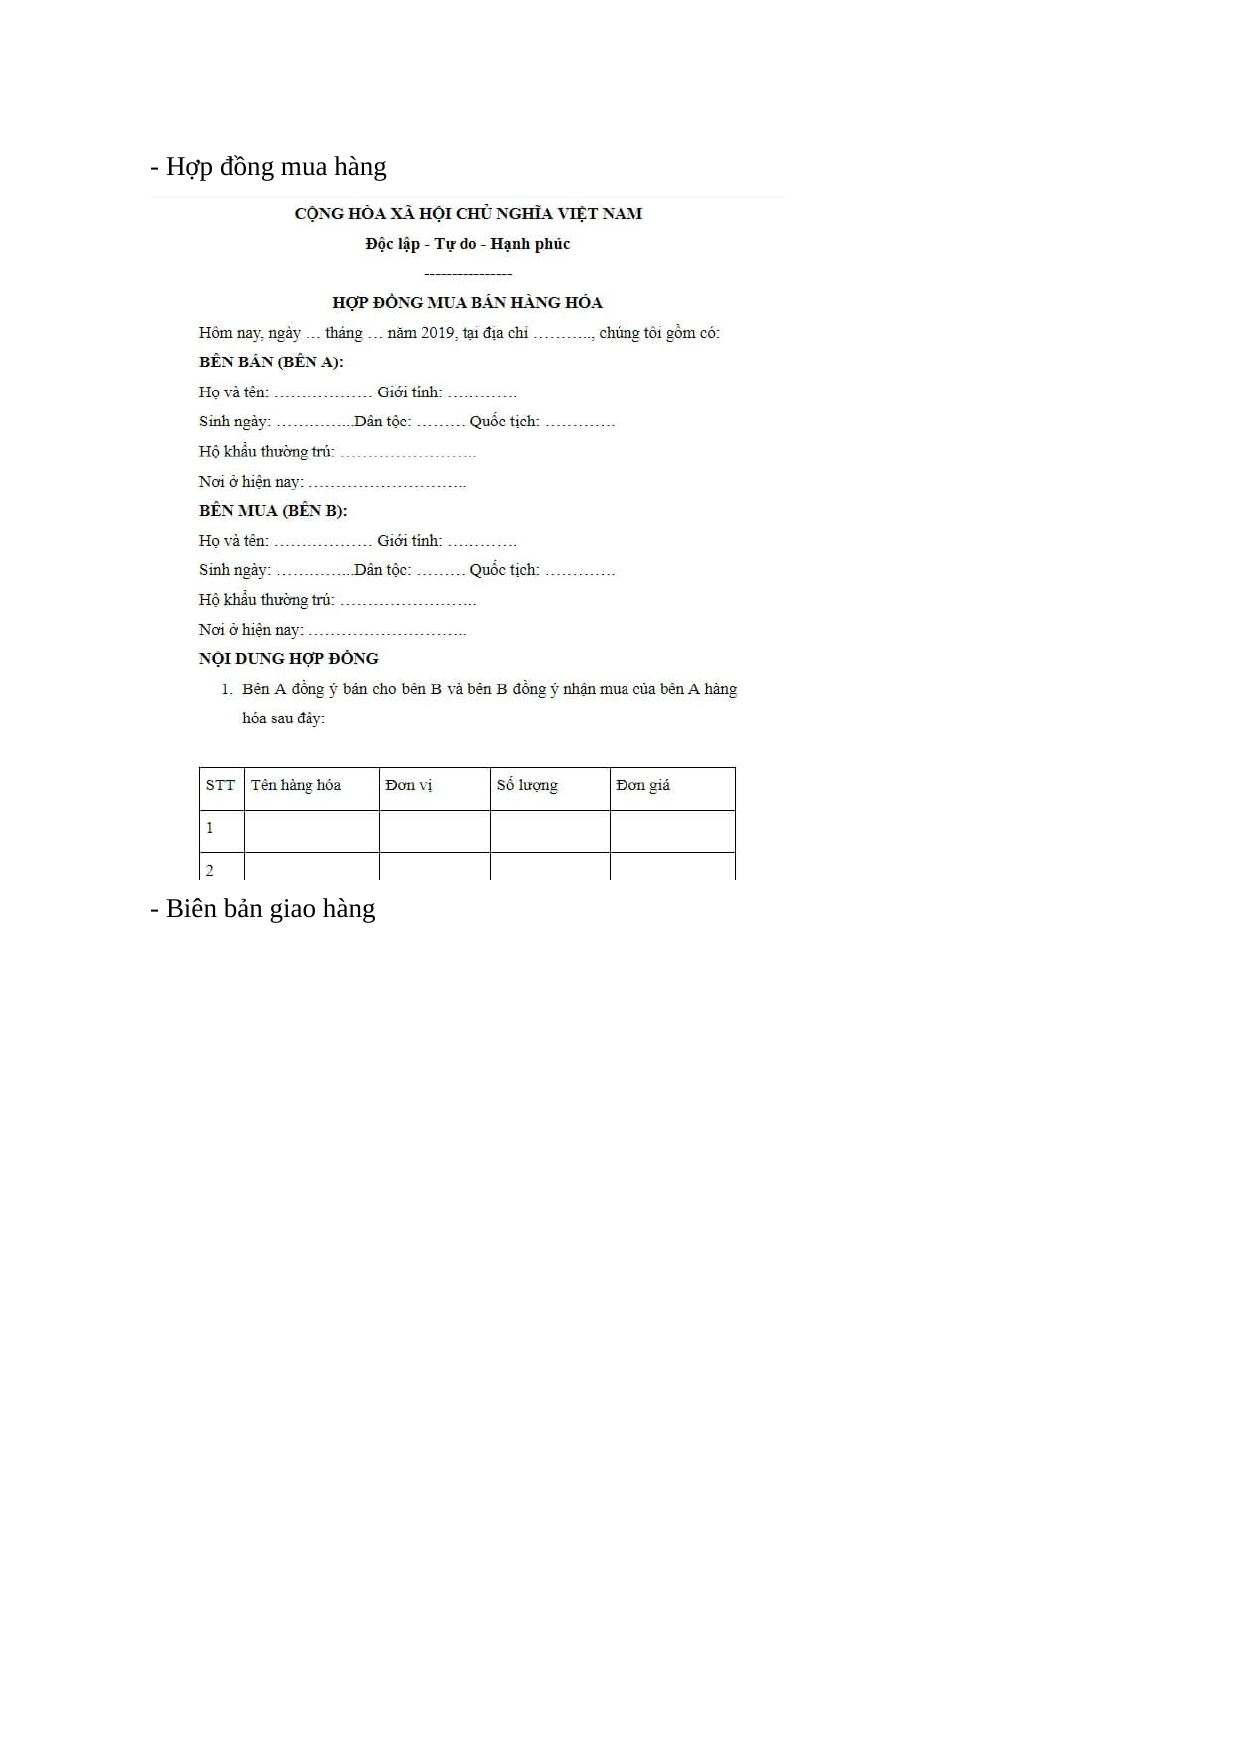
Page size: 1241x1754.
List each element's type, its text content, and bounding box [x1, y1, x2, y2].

picture [150, 196, 786, 880]
text - Hợp đồng mua hàng [150, 150, 1090, 181]
text - Biên bản giao hàng [150, 893, 1090, 924]
